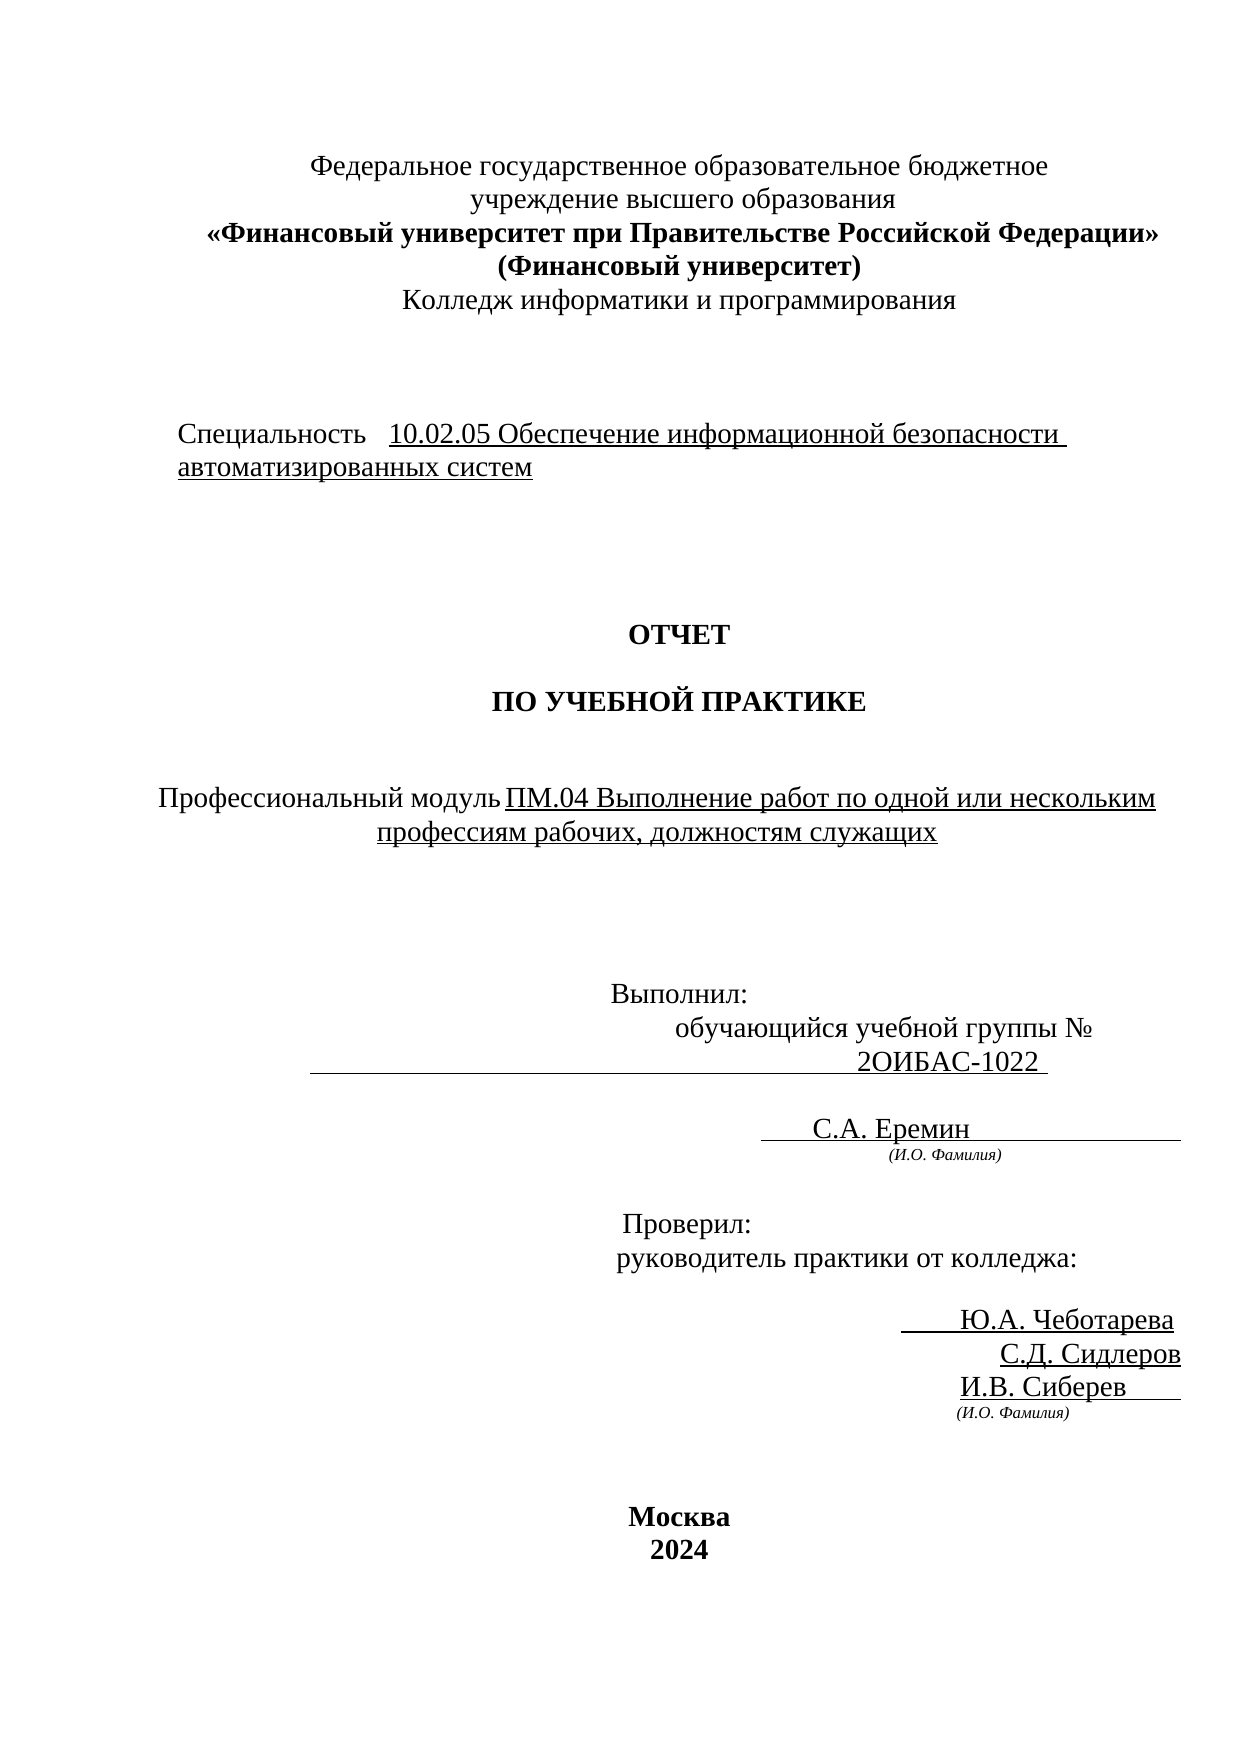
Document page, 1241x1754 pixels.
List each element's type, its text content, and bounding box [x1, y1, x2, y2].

text Колледж информатики и программирования [177, 282, 1181, 315]
text (И.О. Фамилия) [693, 1403, 1181, 1437]
text И.В. Сиберев [177, 1369, 1181, 1403]
text Профессиональный модуль ПМ.04 Выполнение работ по одной или нескольким профессиям рабочих, должностям служащих [133, 780, 1181, 847]
text Проверил: [177, 1207, 1181, 1240]
text Ю.А. Чеботарева [177, 1302, 1181, 1336]
text ПО УЧЕБНОЙ ПРАКТИКЕ [177, 684, 1181, 718]
text ОТЧЕТ [177, 617, 1181, 651]
text Федеральное государственное образовательное бюджетное [177, 148, 1181, 181]
text Москва [177, 1465, 1181, 1532]
text (И.О. Фамилия) [177, 1144, 1181, 1178]
text С.Д. Сидлеров [177, 1336, 1181, 1369]
text 2024 [177, 1532, 1181, 1566]
text Выполнил: [177, 977, 1181, 1010]
text руководитель практики от колледжа: [177, 1240, 1181, 1274]
text обучающийся учебной группы № 2ОИБАС-1022 [177, 1010, 1181, 1077]
text учреждение высшего образования [177, 181, 1181, 215]
text «Финансовый университет при Правительстве Российской Федерации» [177, 215, 1181, 248]
text Специальность 10.02.05 Обеспечение информационной безопасности автоматизированных систем [177, 416, 1181, 483]
text С.А. Еремин [177, 1111, 1181, 1144]
text (Финансовый университет) [177, 248, 1181, 282]
